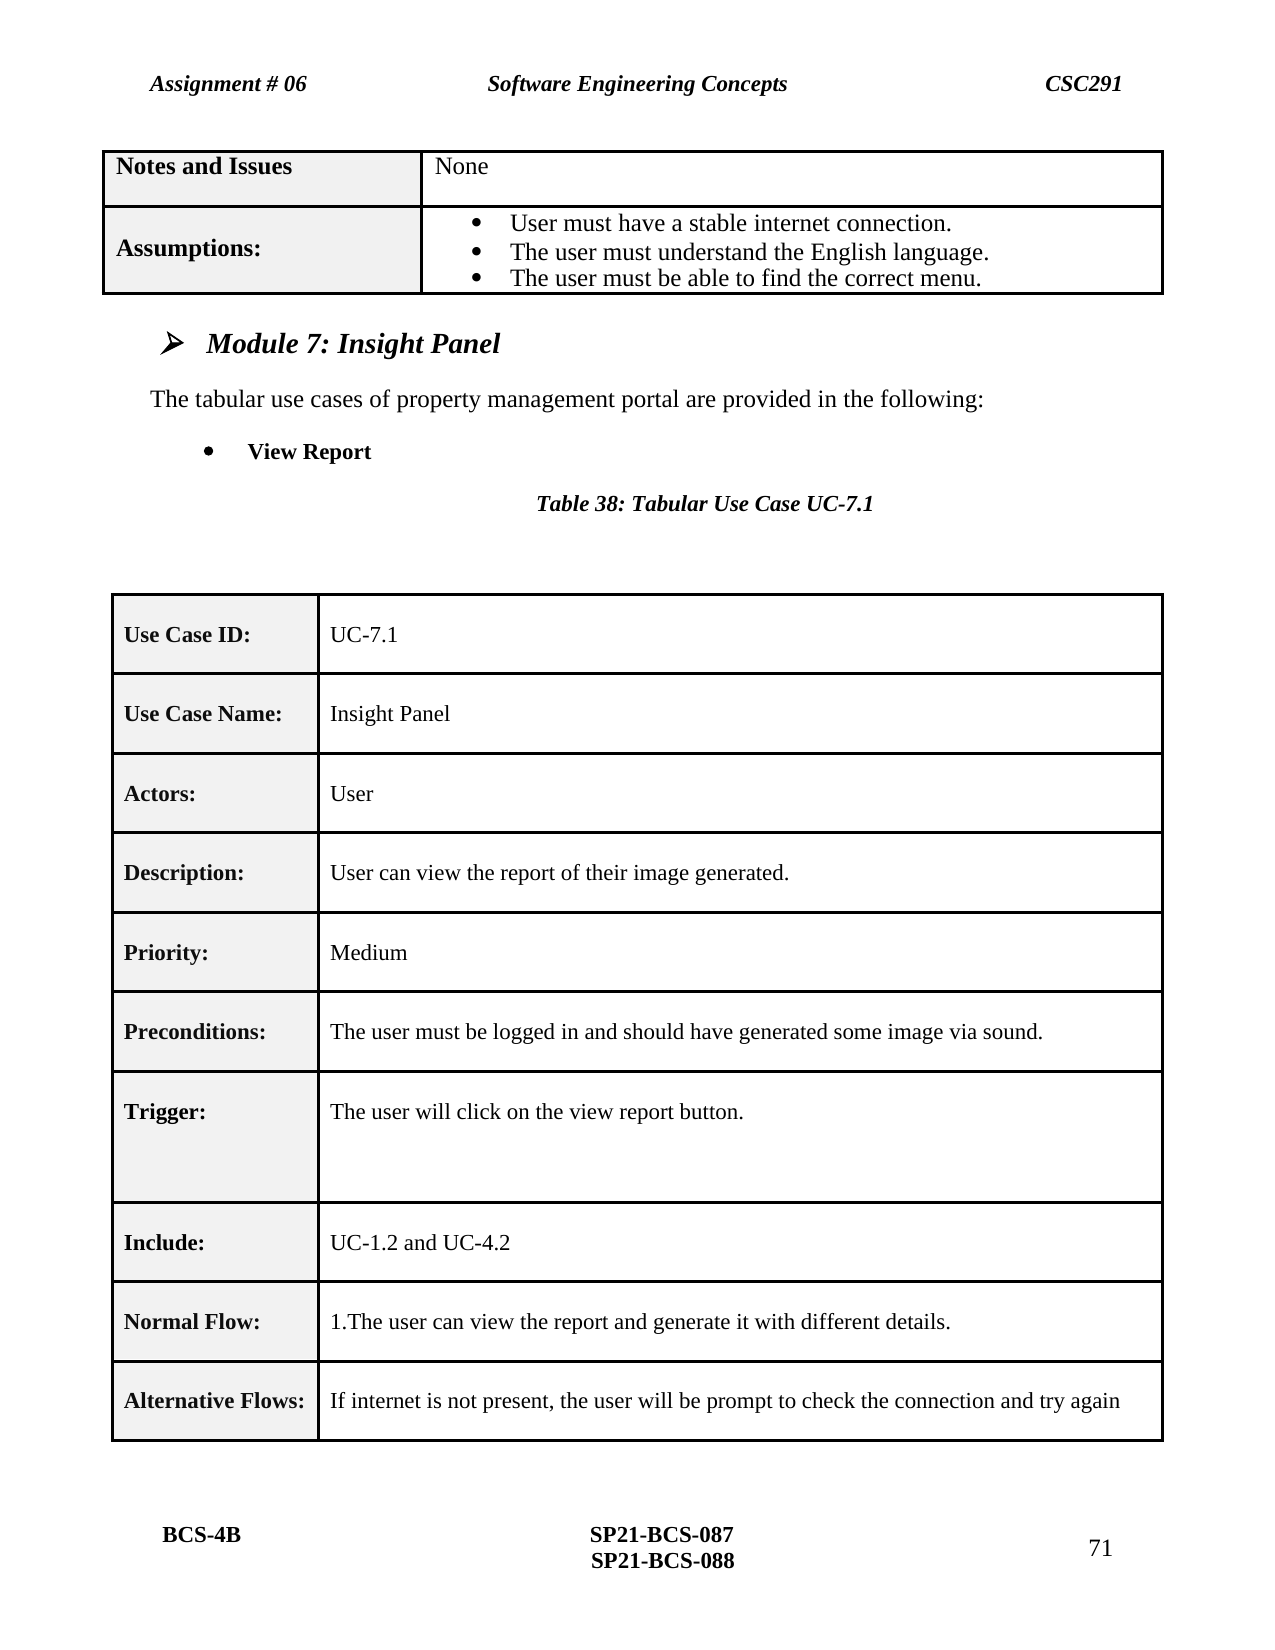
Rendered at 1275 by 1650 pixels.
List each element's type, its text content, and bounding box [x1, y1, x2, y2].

table_cell 1.The user can view the report and generate it with different details. [320, 1283, 1161, 1359]
list Module 7: Insight Panel [159, 326, 1125, 359]
table_cell Assumptions: [105, 208, 420, 292]
table_header Use Case ID: [114, 596, 317, 672]
table_cell Description: [114, 834, 317, 911]
table_cell User must have a stable internet connection. The user must understand the English language. The user must be able to find the correct menu. [423, 208, 1161, 292]
table_cell The user must be logged in and should have generated some image via sound. [320, 993, 1161, 1070]
table_cell None [423, 153, 1161, 205]
table_cell Insight Panel [320, 675, 1161, 752]
table_cell User can view the report of their image generated. [320, 834, 1161, 911]
table_header UC-7.1 [320, 596, 1161, 672]
table_cell Trigger: [114, 1073, 317, 1201]
table_cell Actors: [114, 755, 317, 831]
table_cell Priority: [114, 914, 317, 990]
table_cell Notes and Issues [105, 153, 420, 205]
table_cell User [320, 755, 1161, 831]
table_cell Alternative Flows: [114, 1363, 317, 1439]
table_cell The user will click on the view report button. [320, 1073, 1161, 1201]
table_cell Preconditions: [114, 993, 317, 1070]
text Table 38: Tabular Use Case UC-7.1 [287, 490, 1125, 516]
table_cell Medium [320, 914, 1161, 990]
list View Report [204, 438, 1125, 465]
table_cell If internet is not present, the user will be prompt to check the connection and try again [320, 1363, 1161, 1439]
text The tabular use cases of property management portal are provided in the following: [150, 384, 1125, 413]
table_cell UC-1.2 and UC-4.2 [320, 1204, 1161, 1280]
table_cell Include: [114, 1204, 317, 1280]
table_cell Use Case Name: [114, 675, 317, 752]
table_cell Normal Flow: [114, 1283, 317, 1359]
